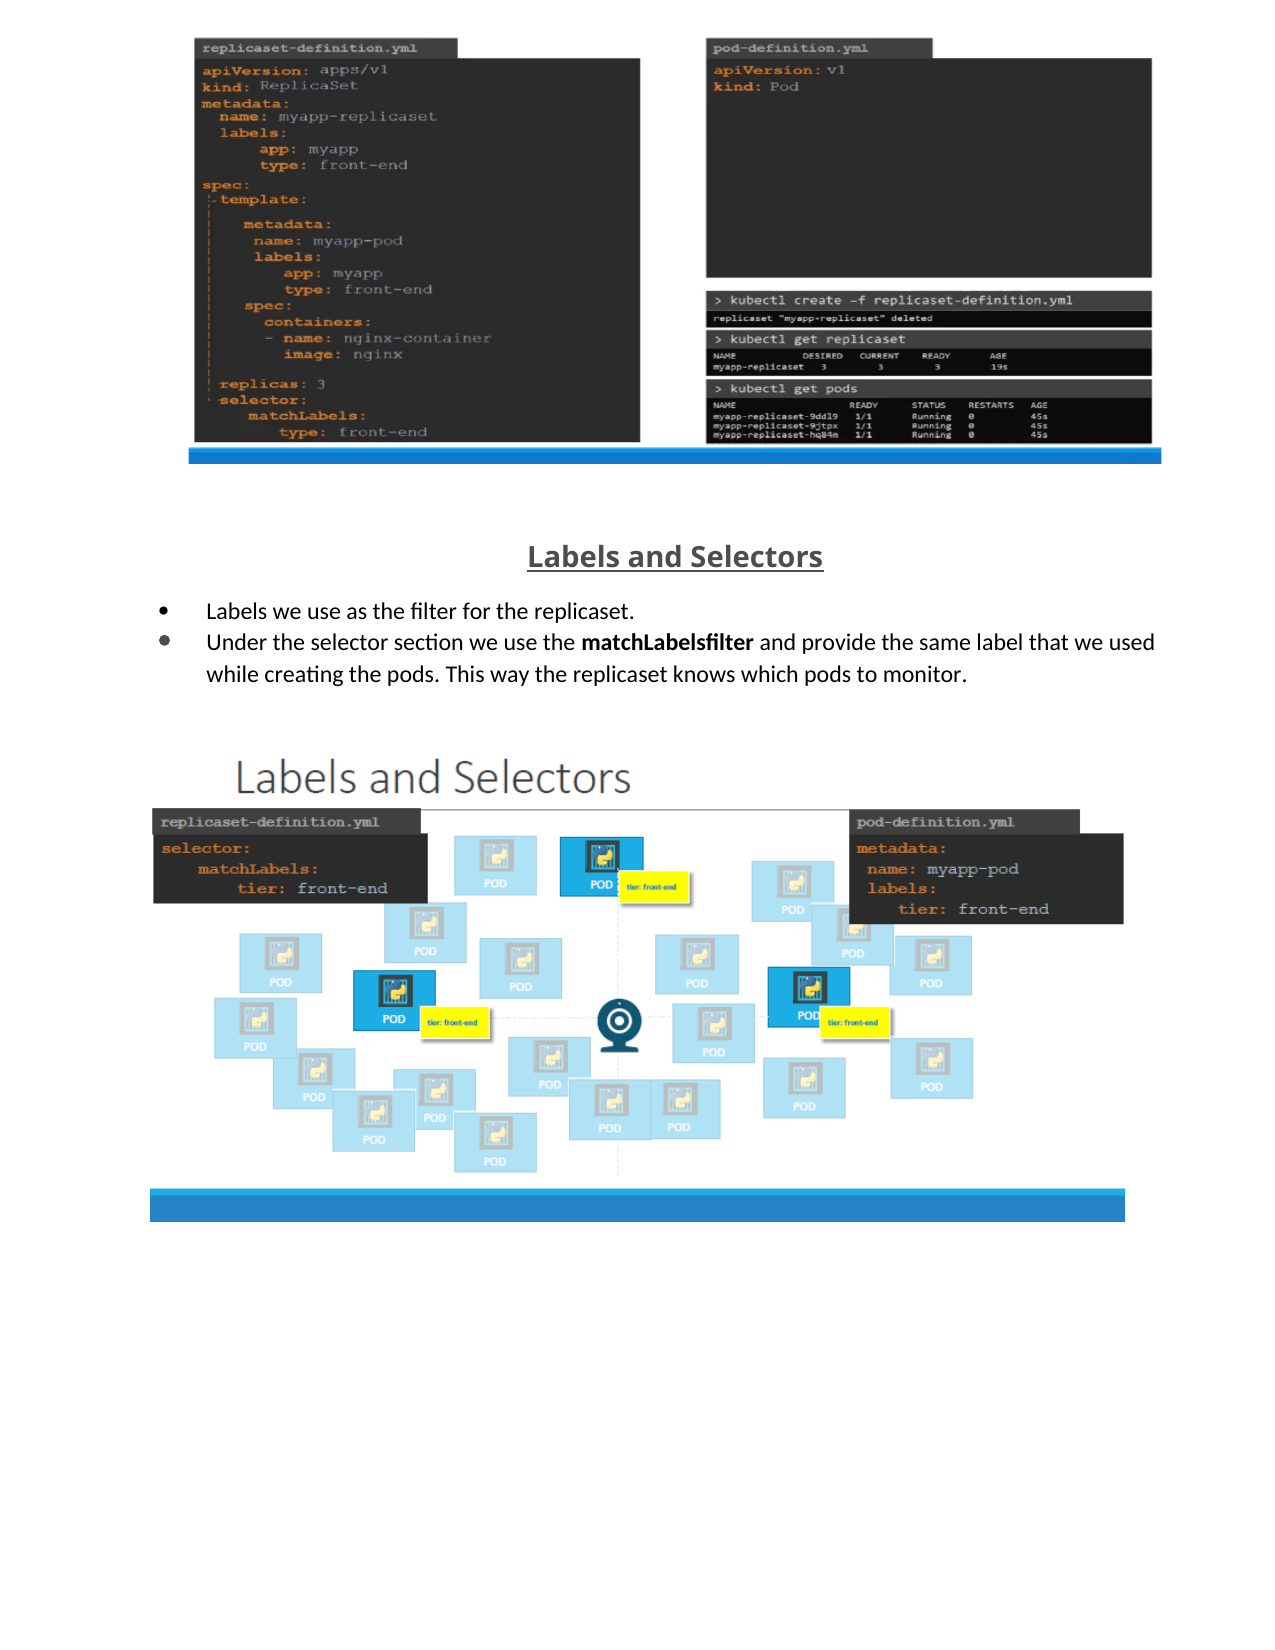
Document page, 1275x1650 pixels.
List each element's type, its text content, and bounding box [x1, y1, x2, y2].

picture [150, 707, 1125, 1222]
picture [188, 37, 1162, 450]
picture [188, 453, 1162, 464]
text Labels and Selectors [150, 536, 1200, 576]
list Under the selector section we use the matchLabelsfilter and provide the same label that we used while creating the pods. This way the replicaset knows which pods to monitor. [159, 627, 1200, 688]
list Labels we use as the filter for the replicaset. [159, 596, 1200, 625]
